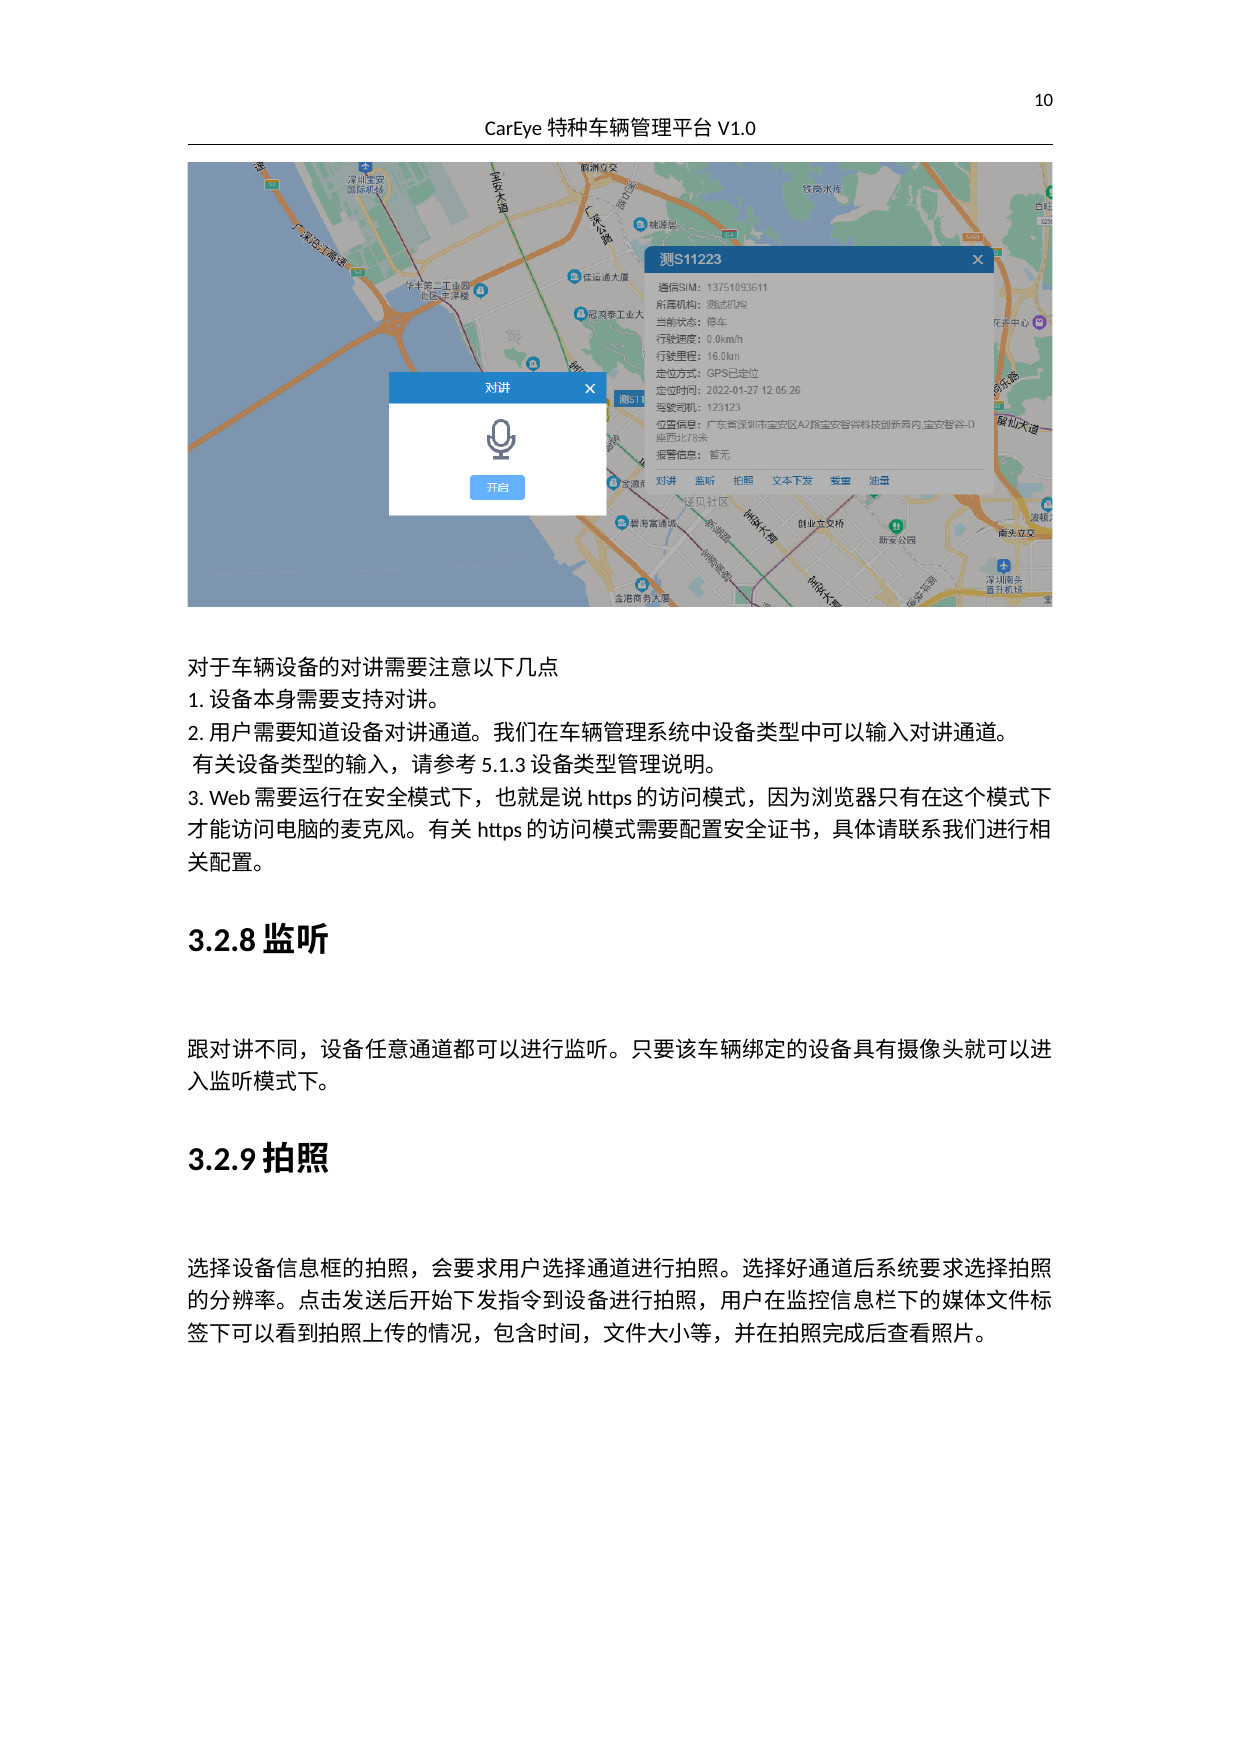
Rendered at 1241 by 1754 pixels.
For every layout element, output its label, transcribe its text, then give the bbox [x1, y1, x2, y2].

text 对于车辆设备的对讲需要注意以下几点 [187, 649, 1053, 682]
text 跟对讲不同，设备任意通道都可以进行监听。只要该车辆绑定的设备具有摄像头就可以进入监听模式下。 [187, 1031, 1053, 1096]
subtitle 监听 [187, 904, 1053, 969]
list 有关设备类型的输入，请参考5.1.3设备类型管理说明。 [187, 747, 1053, 779]
list Web需要运行在安全模式下，也就是说https的访问模式，因为浏览器只有在这个模式下 [187, 779, 1053, 812]
list 用户需要知道设备对讲通道。我们在车辆管理系统中设备类型中可以输入对讲通道。 [187, 714, 1053, 747]
list 才能访问电脑的麦克风。有关https的访问模式需要配置安全证书，具体请联系我们进行相关配置。 [187, 812, 1053, 877]
picture [187, 162, 1053, 607]
list 选择设备信息框的拍照，会要求用户选择通道进行拍照。选择好通道后系统要求选择拍照的分辨率。点击发送后开始下发指令到设备进行拍照，用户在监控信息栏下的媒体文件标签下可以看到拍照上传的情况，包含时间，文件大小等，并在拍照完成后查看照片。 [187, 1251, 1053, 1348]
list 设备本身需要支持对讲。 [187, 682, 1053, 714]
subtitle 拍照 [187, 1123, 1053, 1188]
